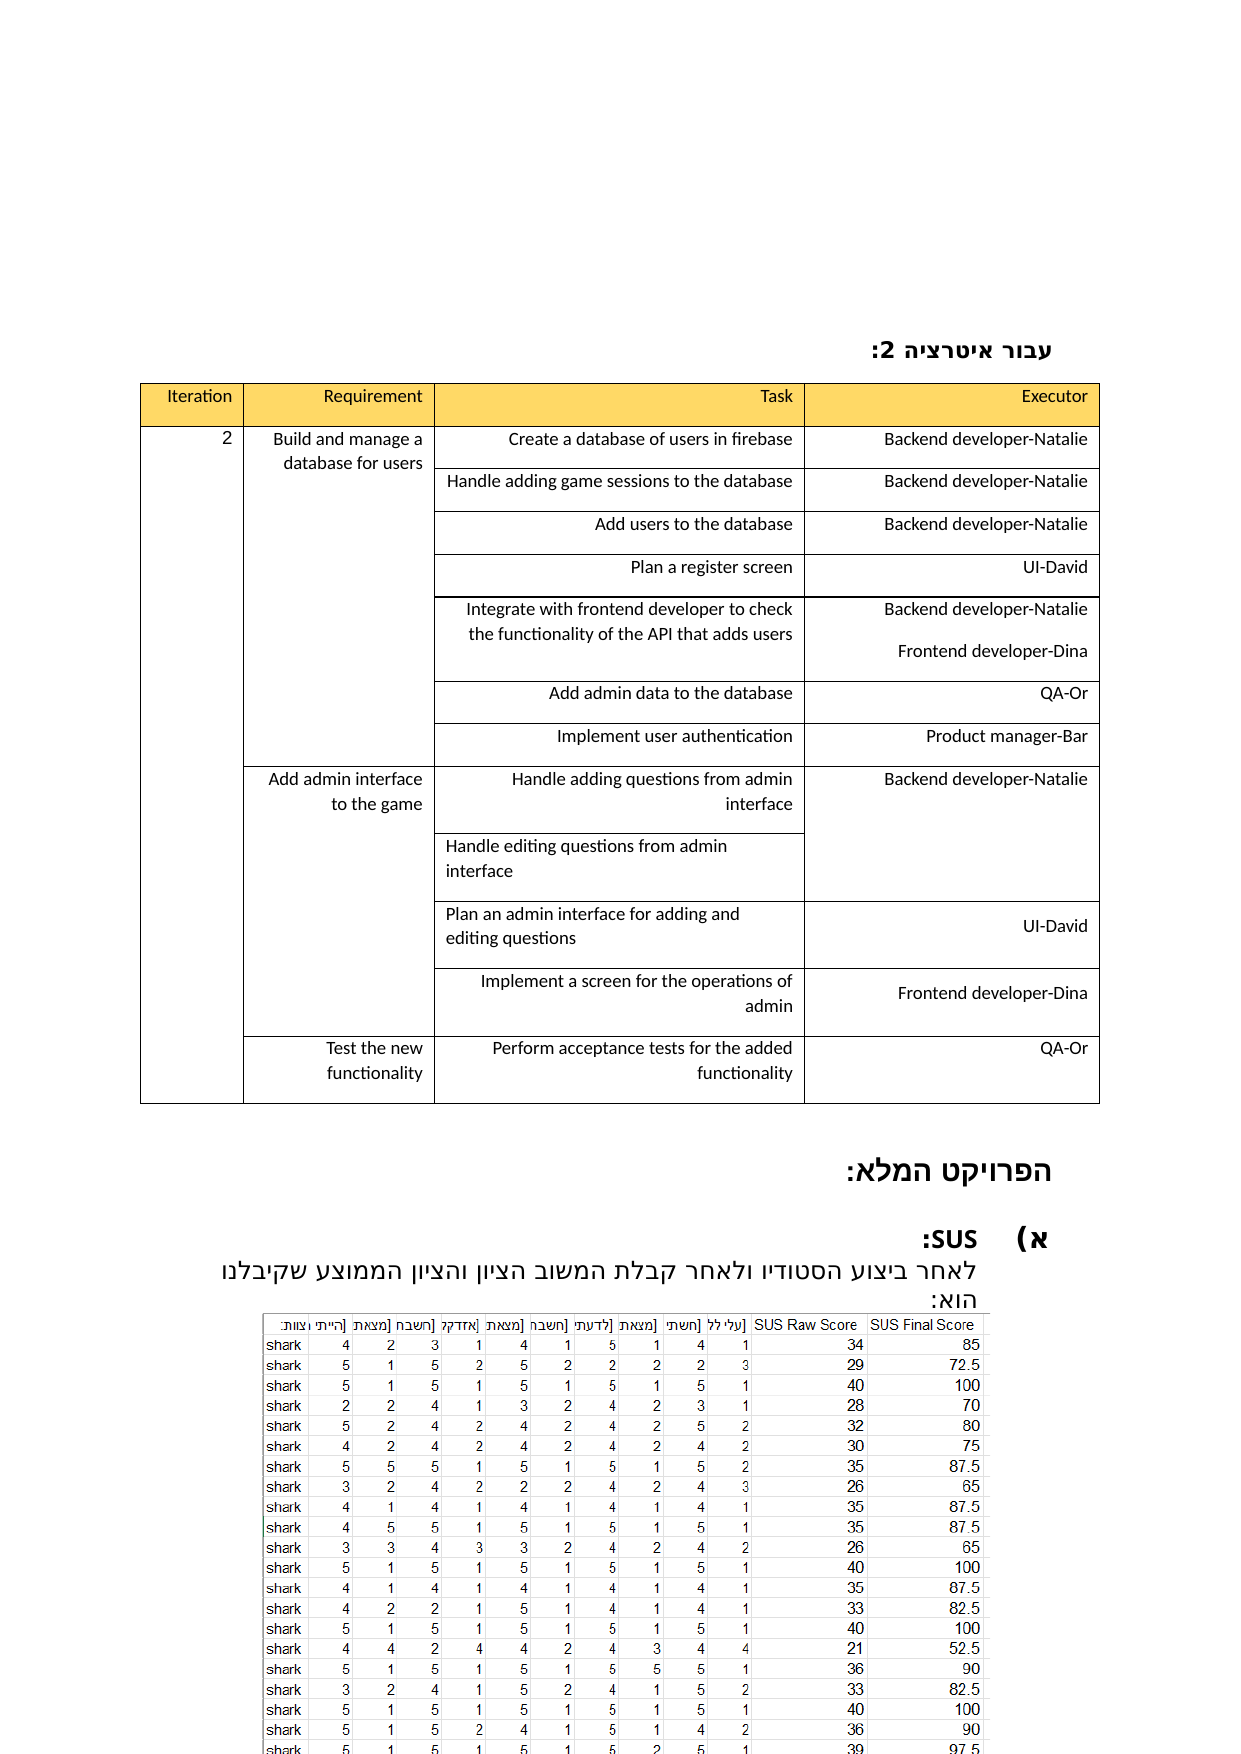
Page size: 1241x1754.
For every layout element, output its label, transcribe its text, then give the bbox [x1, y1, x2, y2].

table_cell Handle editing questions from admin interface [435, 834, 804, 901]
table_cell Perform acceptance tests for the added functionality [435, 1037, 804, 1103]
table_cell Backend developer-Natalie [805, 767, 1099, 901]
text עבור איטרציה 2: [187, 337, 1053, 364]
table_cell Handle adding questions from admin interface [435, 767, 804, 833]
table_cell QA-Or [805, 682, 1099, 723]
list לאחר ביצוע הסטודיו ולאחר קבלת המשוב הציון והציון הממוצע שקיבלנו הוא: [187, 1256, 978, 1314]
table_cell Add admin data to the database [435, 682, 804, 723]
table_cell Handle adding game sessions to the database [435, 469, 804, 511]
table_cell Build and manage a database for users [244, 427, 434, 766]
table_cell Frontend developer-Dina [805, 969, 1099, 1036]
picture [262, 1313, 991, 1754]
table_header Requirement [244, 384, 434, 426]
table_cell Backend developer-Natalie [805, 512, 1099, 554]
table_cell Backend developer-Natalie [805, 469, 1099, 511]
table_cell Backend developer-Natalie Frontend developer-Dina [805, 598, 1099, 681]
table_header Executor [805, 384, 1099, 426]
text הפרויקט המלא: [187, 1154, 1053, 1188]
table_cell Implement a screen for the operations of admin [435, 969, 804, 1036]
table_cell Add users to the database [435, 512, 804, 554]
table_cell Add admin interface to the game [244, 767, 434, 1036]
table_cell Product manager-Bar [805, 724, 1099, 766]
table_cell UI-David [805, 902, 1099, 968]
table_cell Create a database of users in firebase [435, 427, 804, 468]
table_header Task [435, 384, 804, 426]
table_cell UI-David [805, 555, 1099, 596]
table_header Iteration [141, 384, 243, 426]
table_cell 2 [141, 427, 243, 1103]
table_cell Implement user authentication [435, 724, 804, 766]
list SUS: [187, 1221, 1015, 1256]
table_cell Integrate with frontend developer to check the functionality of the API that adds users [435, 598, 804, 681]
table_cell Plan a register screen [435, 555, 804, 596]
table_cell QA-Or [805, 1037, 1099, 1103]
table_cell Test the new functionality [244, 1037, 434, 1103]
table_cell Plan an admin interface for adding and editing questions [435, 902, 804, 968]
table_cell Backend developer-Natalie [805, 427, 1099, 468]
